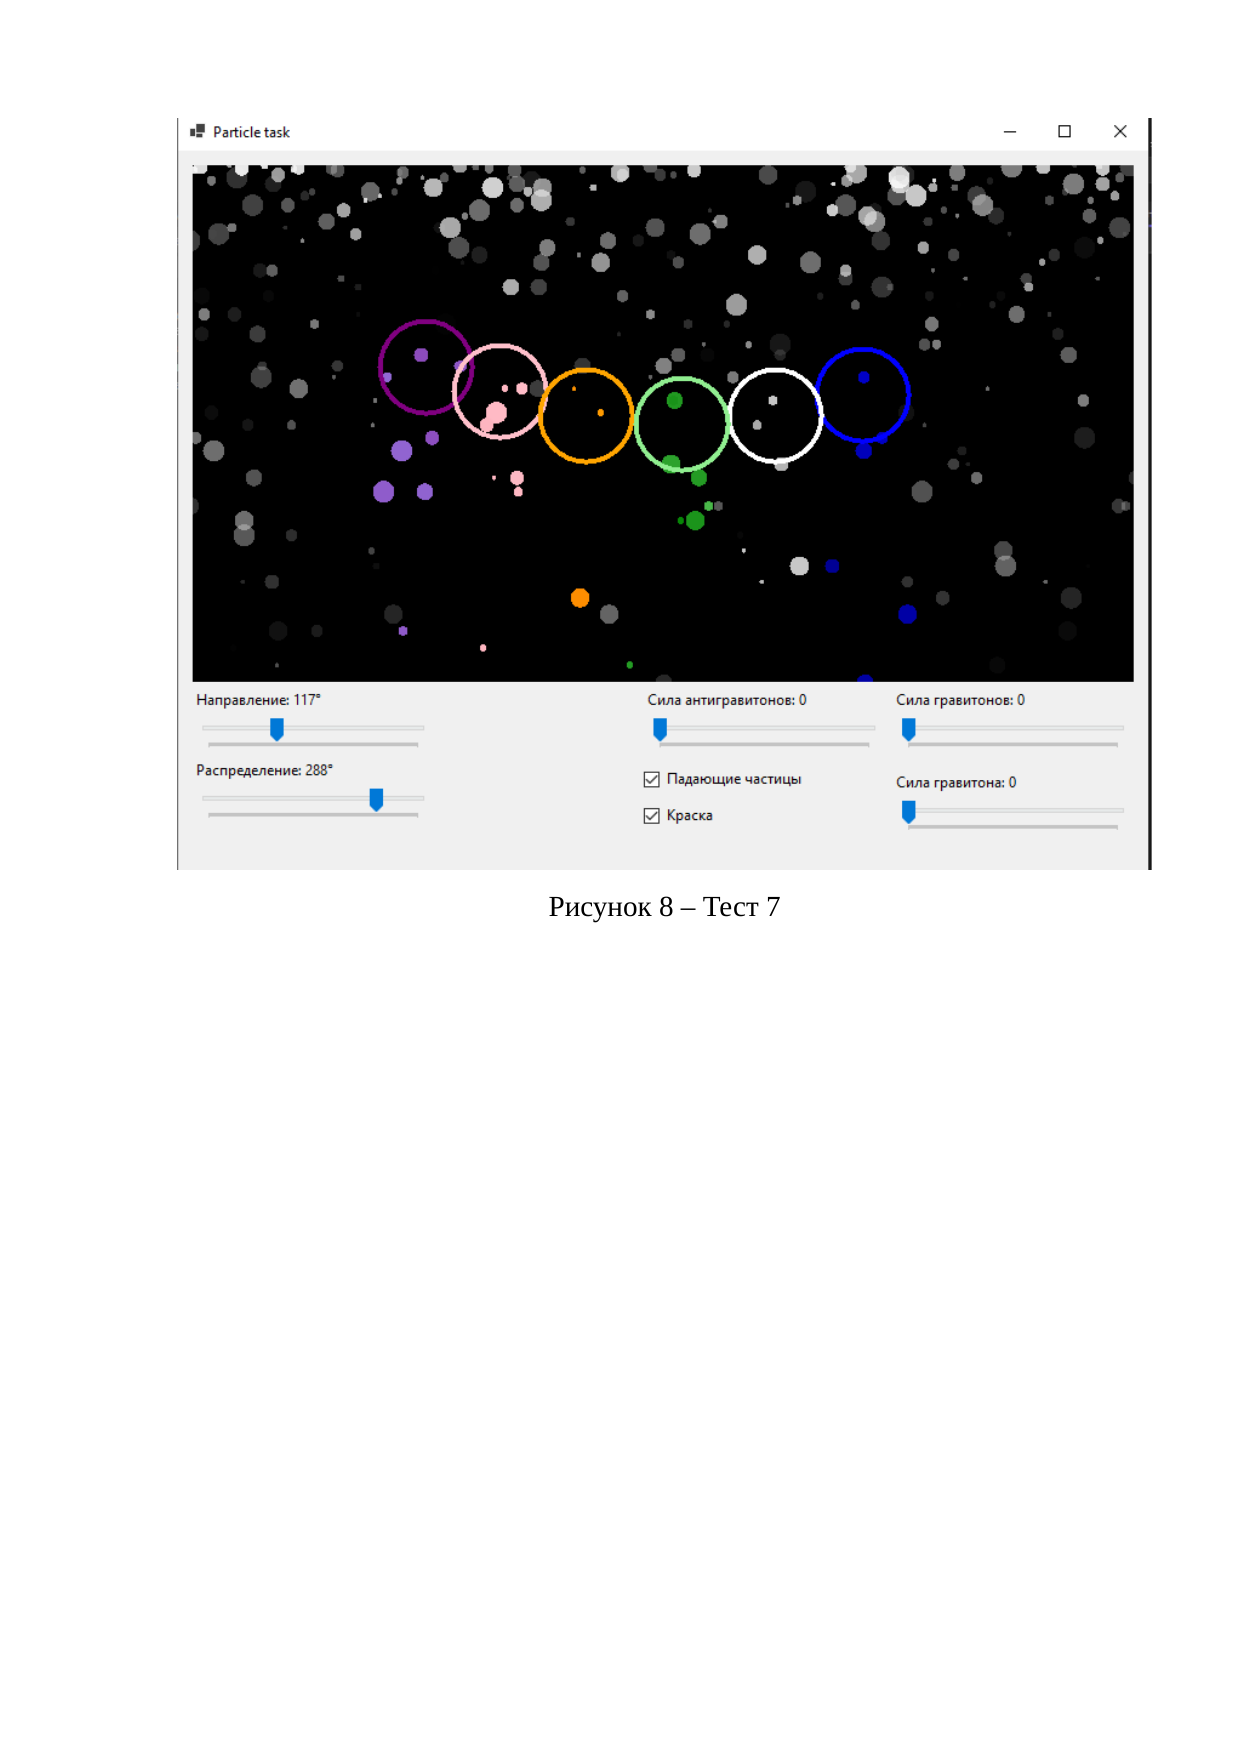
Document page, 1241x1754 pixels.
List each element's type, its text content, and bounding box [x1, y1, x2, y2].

picture [177, 118, 1152, 870]
text Рисунок 8 – Тест 7 [177, 889, 1152, 922]
